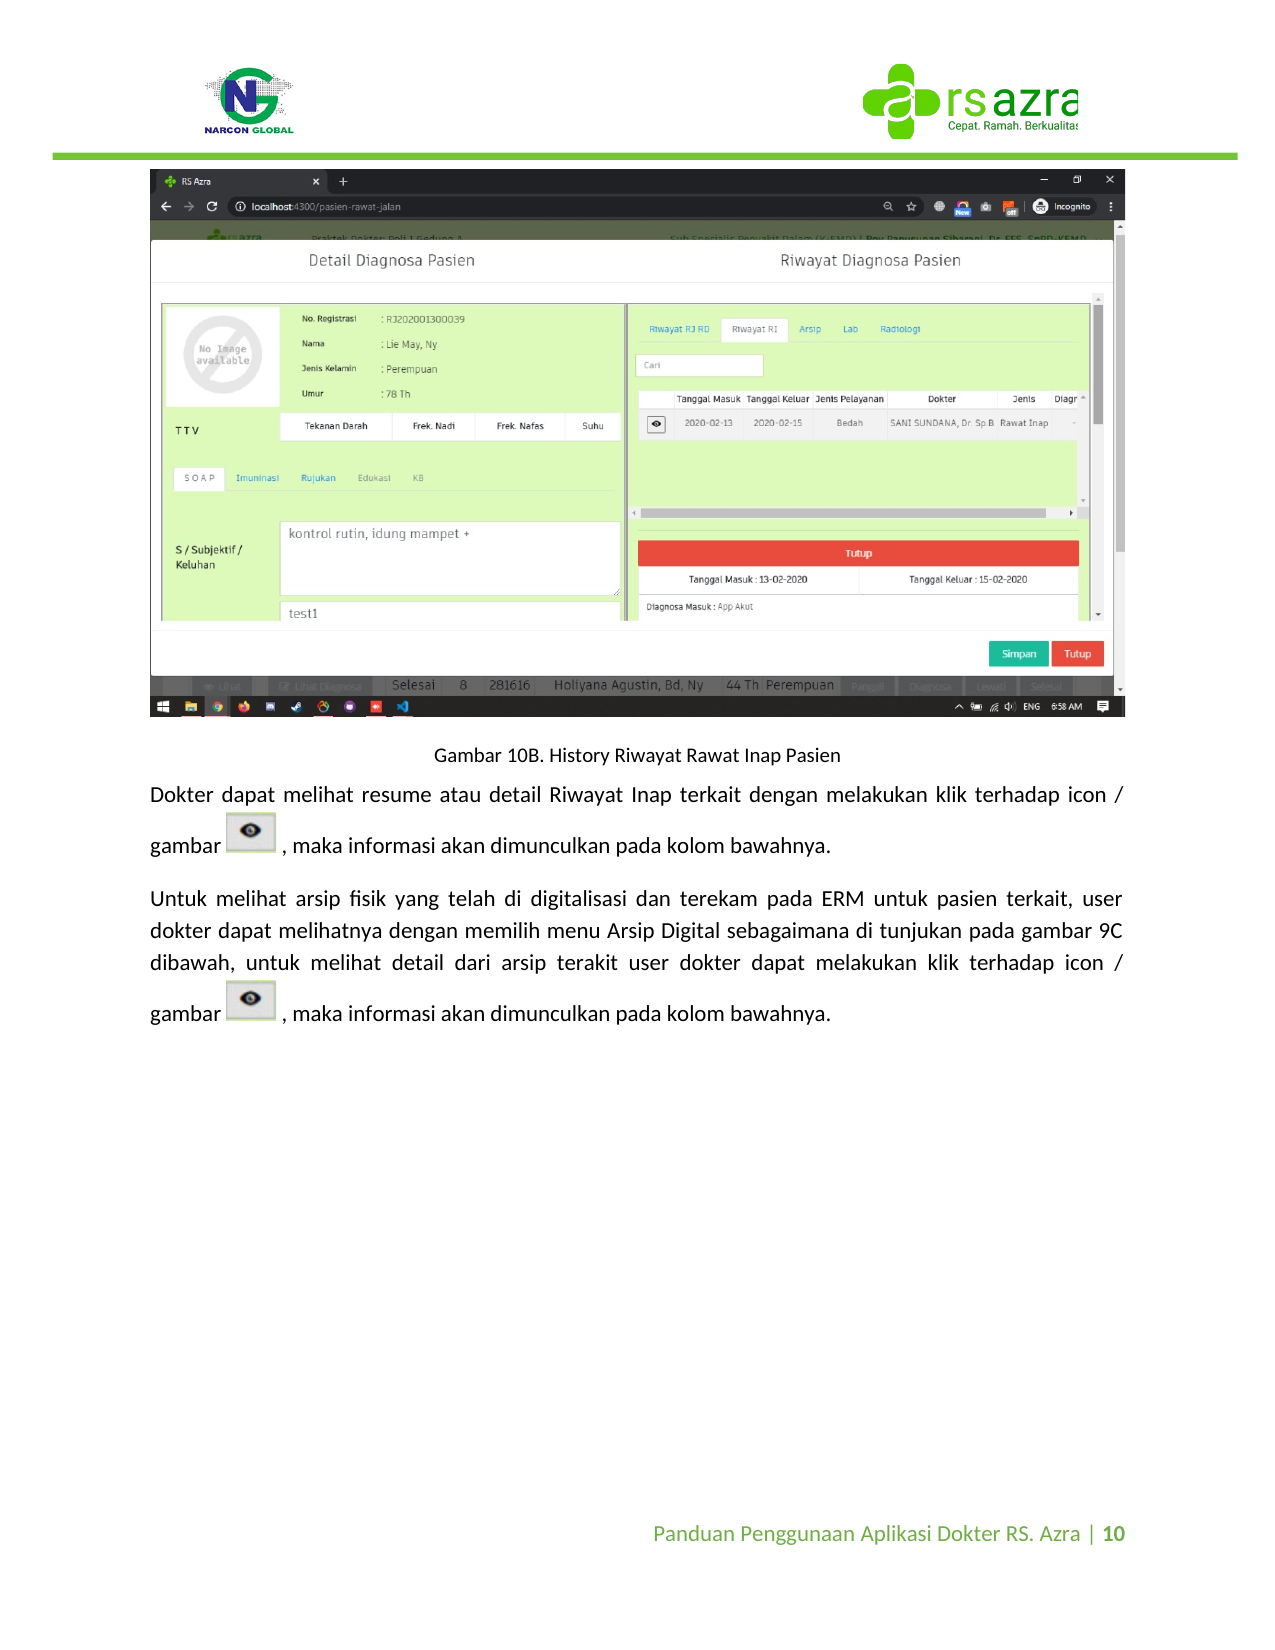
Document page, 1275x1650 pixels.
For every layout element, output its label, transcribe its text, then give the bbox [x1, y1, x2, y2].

picture [226, 812, 277, 853]
picture [147, 53, 348, 144]
picture [226, 980, 277, 1021]
picture [150, 169, 1125, 717]
text Untuk melihat arsip fisik yang telah di digitalisasi dan terekam pada ERM untuk pasien terkait, user dokter dapat melihatnya dengan memilih menu Arsip Digital sebagaimana di tunjukan pada gambar 9C dibawah, untuk melihat detail dari arsip terakit user dokter dapat melakukan klik terhadap icon / gambar , maka informasi akan dimunculkan pada kolom bawahnya. [150, 884, 1125, 1027]
text Dokter dapat melihat resume atau detail Riwayat Inap terkait dengan melakukan klik terhadap icon / gambar , maka informasi akan dimunculkan pada kolom bawahnya. [150, 780, 1125, 859]
picture [862, 63, 1079, 139]
